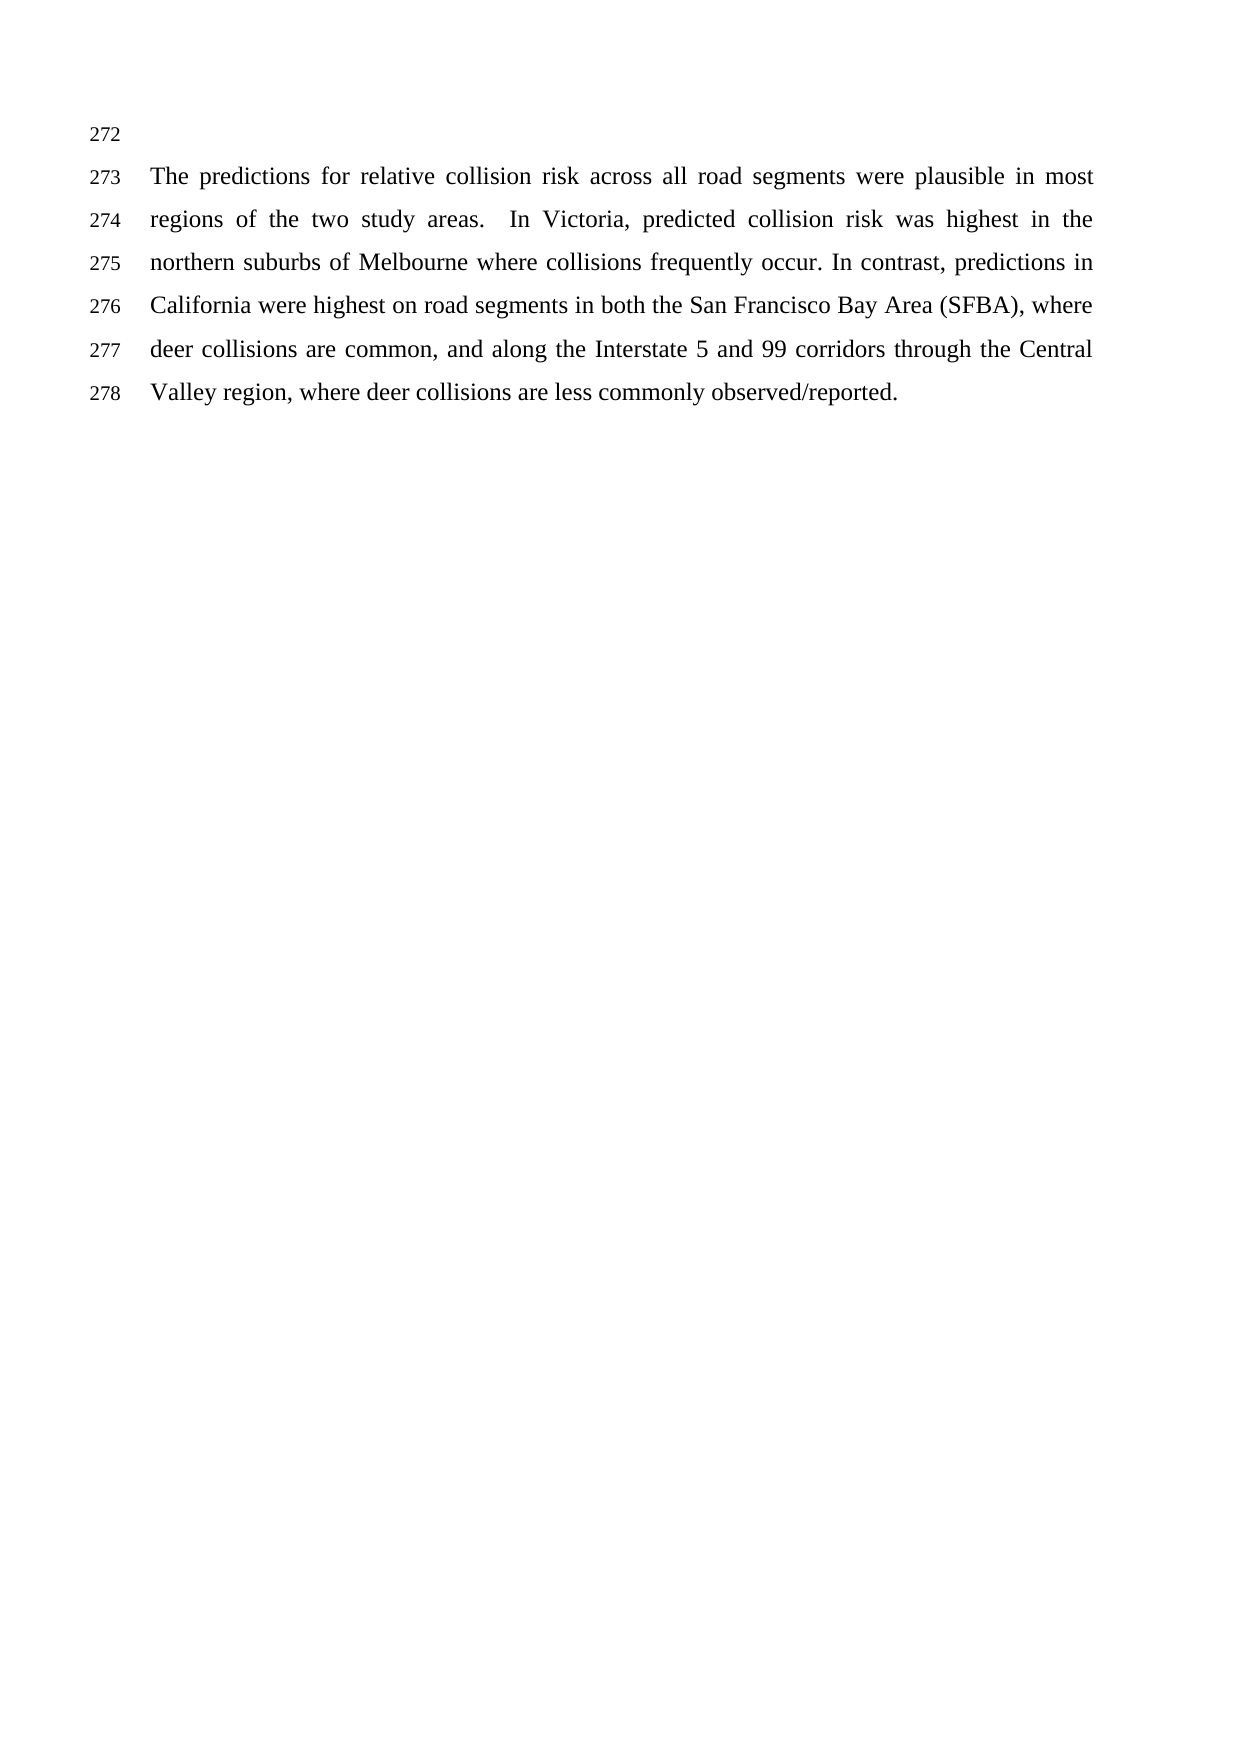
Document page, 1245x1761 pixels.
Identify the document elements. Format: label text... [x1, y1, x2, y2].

text The predictions for relative collision risk across all road segments were plausible in most regions of the two study areas. In Victoria, predicted collision risk was highest in the northern suburbs of Melbourne where collisions frequently occur. In contrast, predictions in California were highest on road segments in both the San Francisco Bay Area (SFBA), where deer collisions are common, and along the Interstate 5 and 99 corridors through the Central Valley region, where deer collisions are less commonly observed/reported. [150, 161, 1095, 406]
